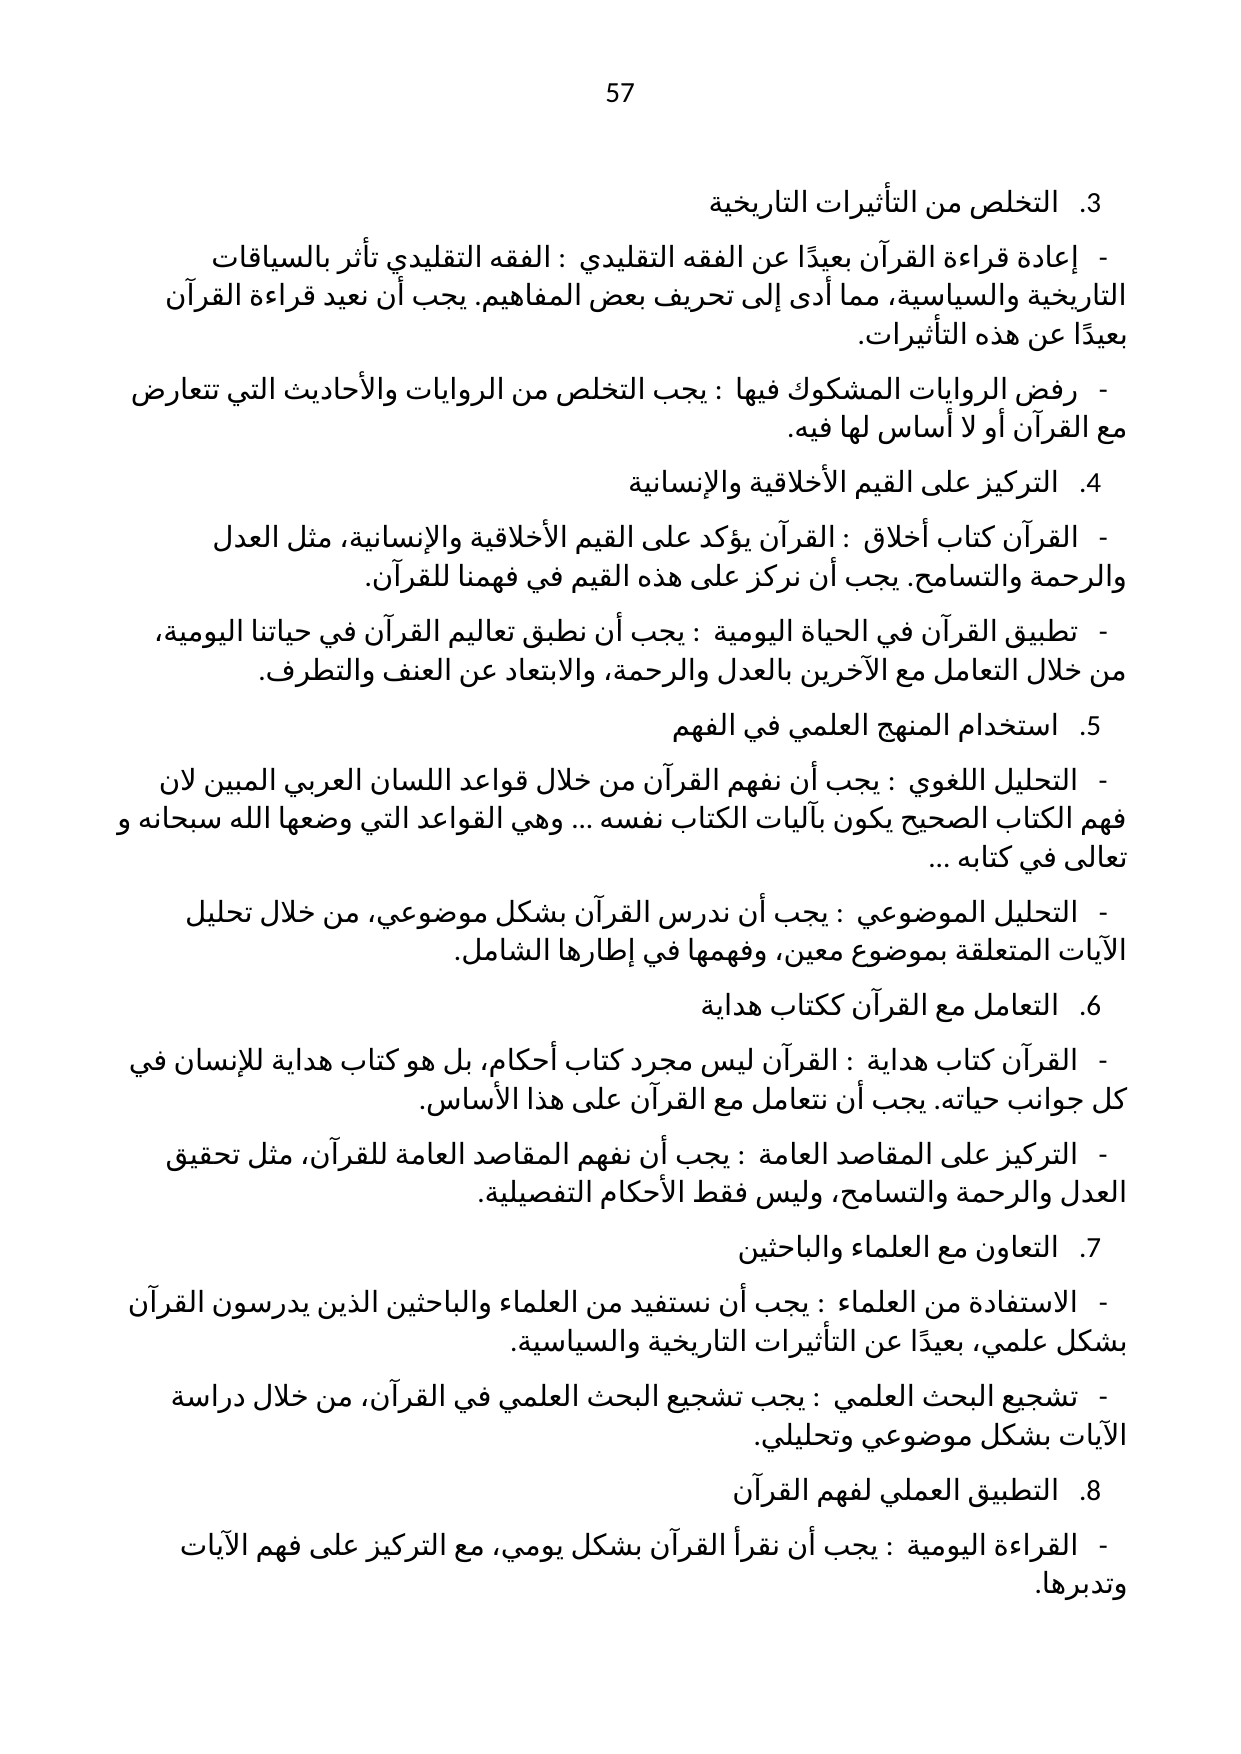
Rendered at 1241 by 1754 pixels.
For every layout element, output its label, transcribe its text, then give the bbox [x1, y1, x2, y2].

text - القرآن كتاب هداية : القرآن ليس مجرد كتاب أحكام، بل هو كتاب هداية للإنسان في كل جوانب حياته. يجب أن نتعامل مع القرآن على هذا الأساس. [112, 1042, 1128, 1116]
text - التحليل الموضوعي : يجب أن ندرس القرآن بشكل موضوعي، من خلال تحليل الآيات المتعلقة بموضوع معين، وفهمها في إطارها الشامل. [112, 894, 1128, 968]
text - إعادة قراءة القرآن بعيدًا عن الفقه التقليدي : الفقه التقليدي تأثر بالسياقات التاريخية والسياسية، مما أدى إلى تحريف بعض المفاهيم. يجب أن نعيد قراءة القرآن بعيدًا عن هذه التأثيرات. [112, 239, 1128, 351]
text - التركيز على المقاصد العامة : يجب أن نفهم المقاصد العامة للقرآن، مثل تحقيق العدل والرحمة والتسامح، وليس فقط الأحكام التفصيلية. [112, 1136, 1128, 1210]
text - القرآن كتاب أخلاق : القرآن يؤكد على القيم الأخلاقية والإنسانية، مثل العدل والرحمة والتسامح. يجب أن نركز على هذه القيم في فهمنا للقرآن. [112, 519, 1128, 594]
text - تشجيع البحث العلمي : يجب تشجيع البحث العلمي في القرآن، من خلال دراسة الآيات بشكل موضوعي وتحليلي. [112, 1378, 1128, 1452]
text - رفض الروايات المشكوك فيها : يجب التخلص من الروايات والأحاديث التي تتعارض مع القرآن أو لا أساس لها فيه. [112, 371, 1128, 445]
text - تطبيق القرآن في الحياة اليومية : يجب أن نطبق تعاليم القرآن في حياتنا اليومية، من خلال التعامل مع الآخرين بالعدل والرحمة، والابتعاد عن العنف والتطرف. [112, 613, 1128, 687]
text 7. التعاون مع العلماء والباحثين [112, 1229, 1128, 1265]
text - القراءة اليومية : يجب أن نقرأ القرآن بشكل يومي، مع التركيز على فهم الآيات وتدبرها. [112, 1527, 1128, 1601]
text 6. التعامل مع القرآن ككتاب هداية [112, 987, 1128, 1023]
text 4. التركيز على القيم الأخلاقية والإنسانية [112, 464, 1128, 500]
text - الاستفادة من العلماء : يجب أن نستفيد من العلماء والباحثين الذين يدرسون القرآن بشكل علمي، بعيدًا عن التأثيرات التاريخية والسياسية. [112, 1284, 1128, 1359]
text 5. استخدام المنهج العلمي في الفهم [112, 707, 1128, 742]
text 3. التخلص من التأثيرات التاريخية [112, 184, 1128, 219]
text 8. التطبيق العملي لفهم القرآن [112, 1472, 1128, 1507]
text - التحليل اللغوي : يجب أن نفهم القرآن من خلال قواعد اللسان العربي المبين لان فهم الكتاب الصحيح يكون بآليات الكتاب نفسه ... وهي القواعد التي وضعها الله سبحانه و تعالى في كتابه ... [112, 762, 1128, 874]
